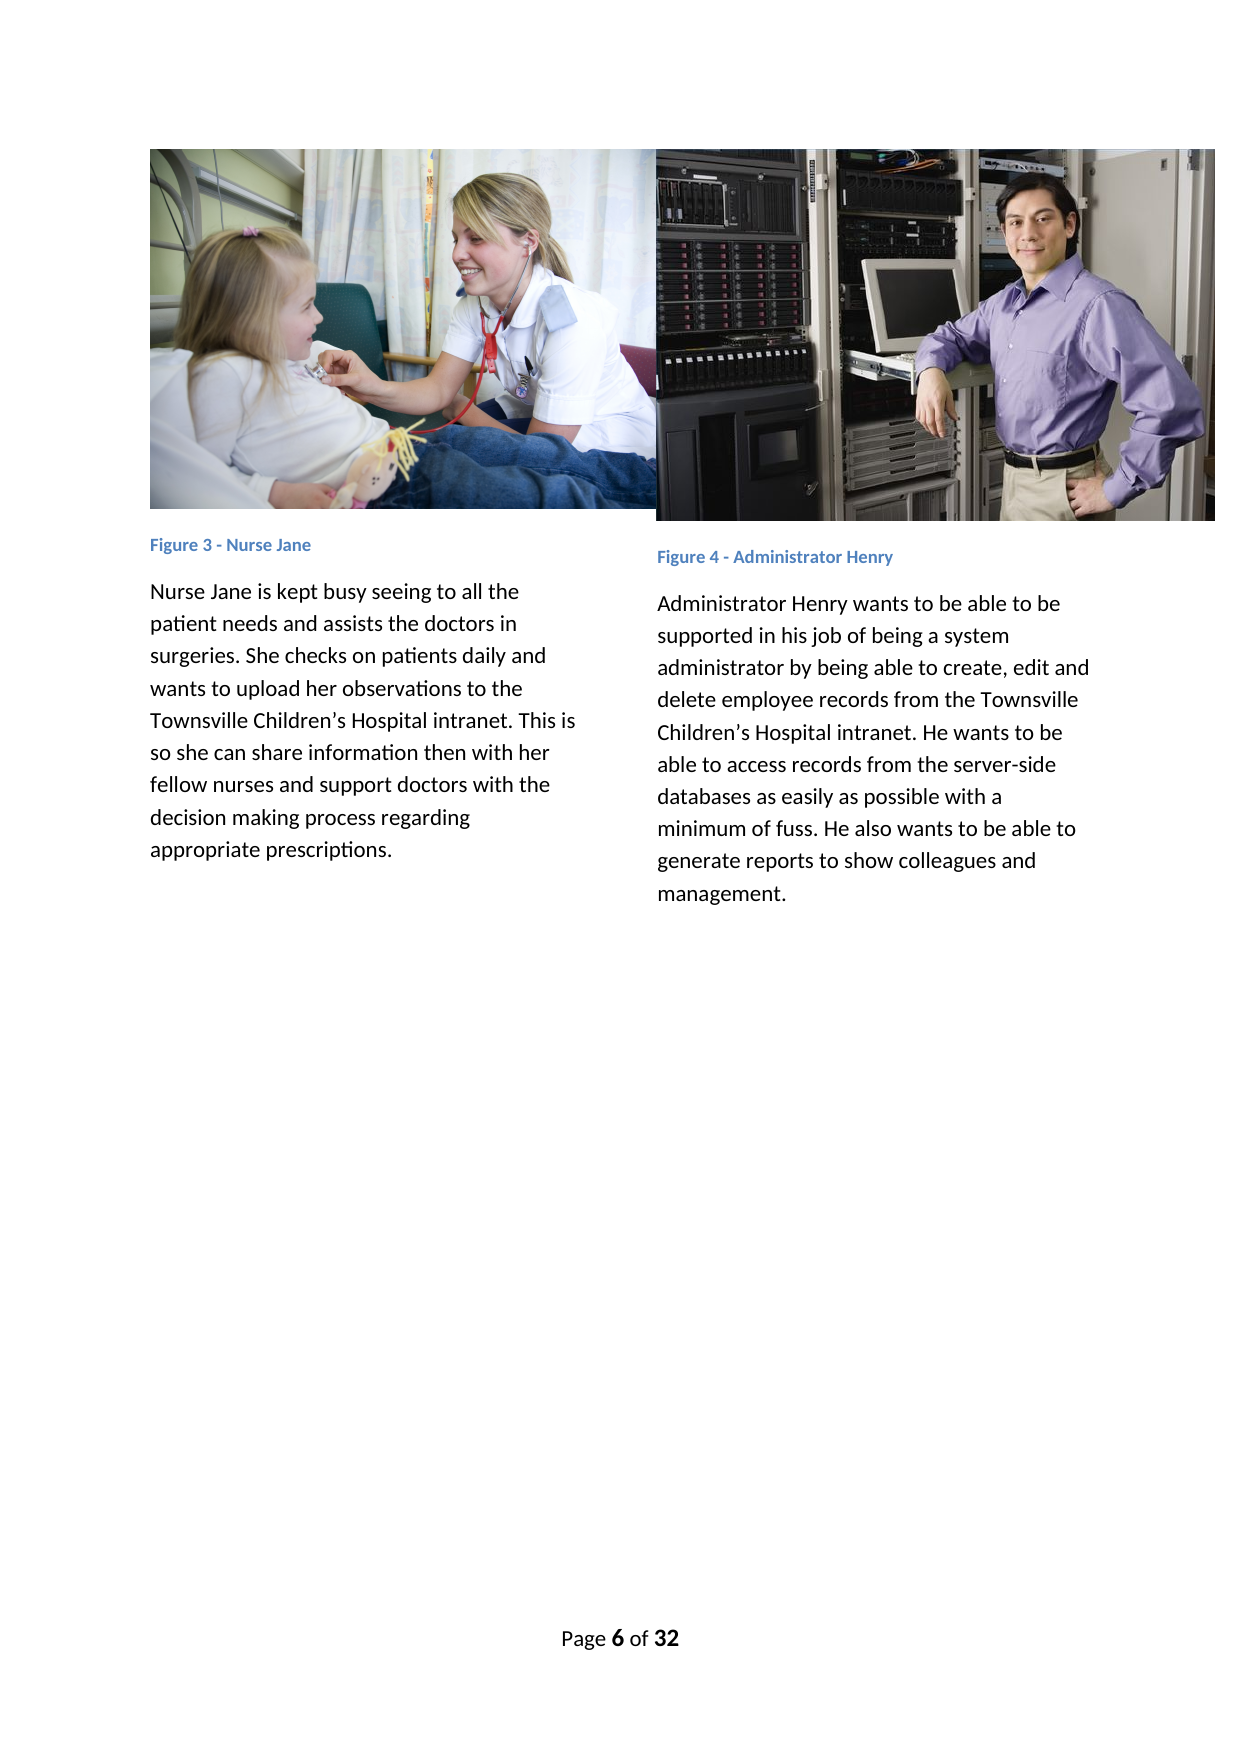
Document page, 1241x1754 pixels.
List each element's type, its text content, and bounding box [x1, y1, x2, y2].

text Administrator Henry wants to be able to be supported in his job of being a system administrator by being able to create, edit and delete employee records from the Townsville Children’s Hospital intranet. He wants to be able to access records from the server-side databases as easily as possible with a minimum of fuss. He also wants to be able to generate reports to show colleagues and management. [657, 589, 1090, 907]
text Figure 3 - Nurse Jane [150, 533, 583, 556]
text Nurse Jane is kept busy seeing to all the patient needs and assists the doctors in surgeries. She checks on patients daily and wants to upload her observations to the Townsville Children’s Hospital intranet. This is so she can share information then with her fellow nurses and support doctors with the decision making process regarding appropriate prescriptions. [150, 577, 583, 863]
text Figure 4 - Administrator Henry [657, 545, 1090, 568]
picture [150, 149, 1215, 521]
